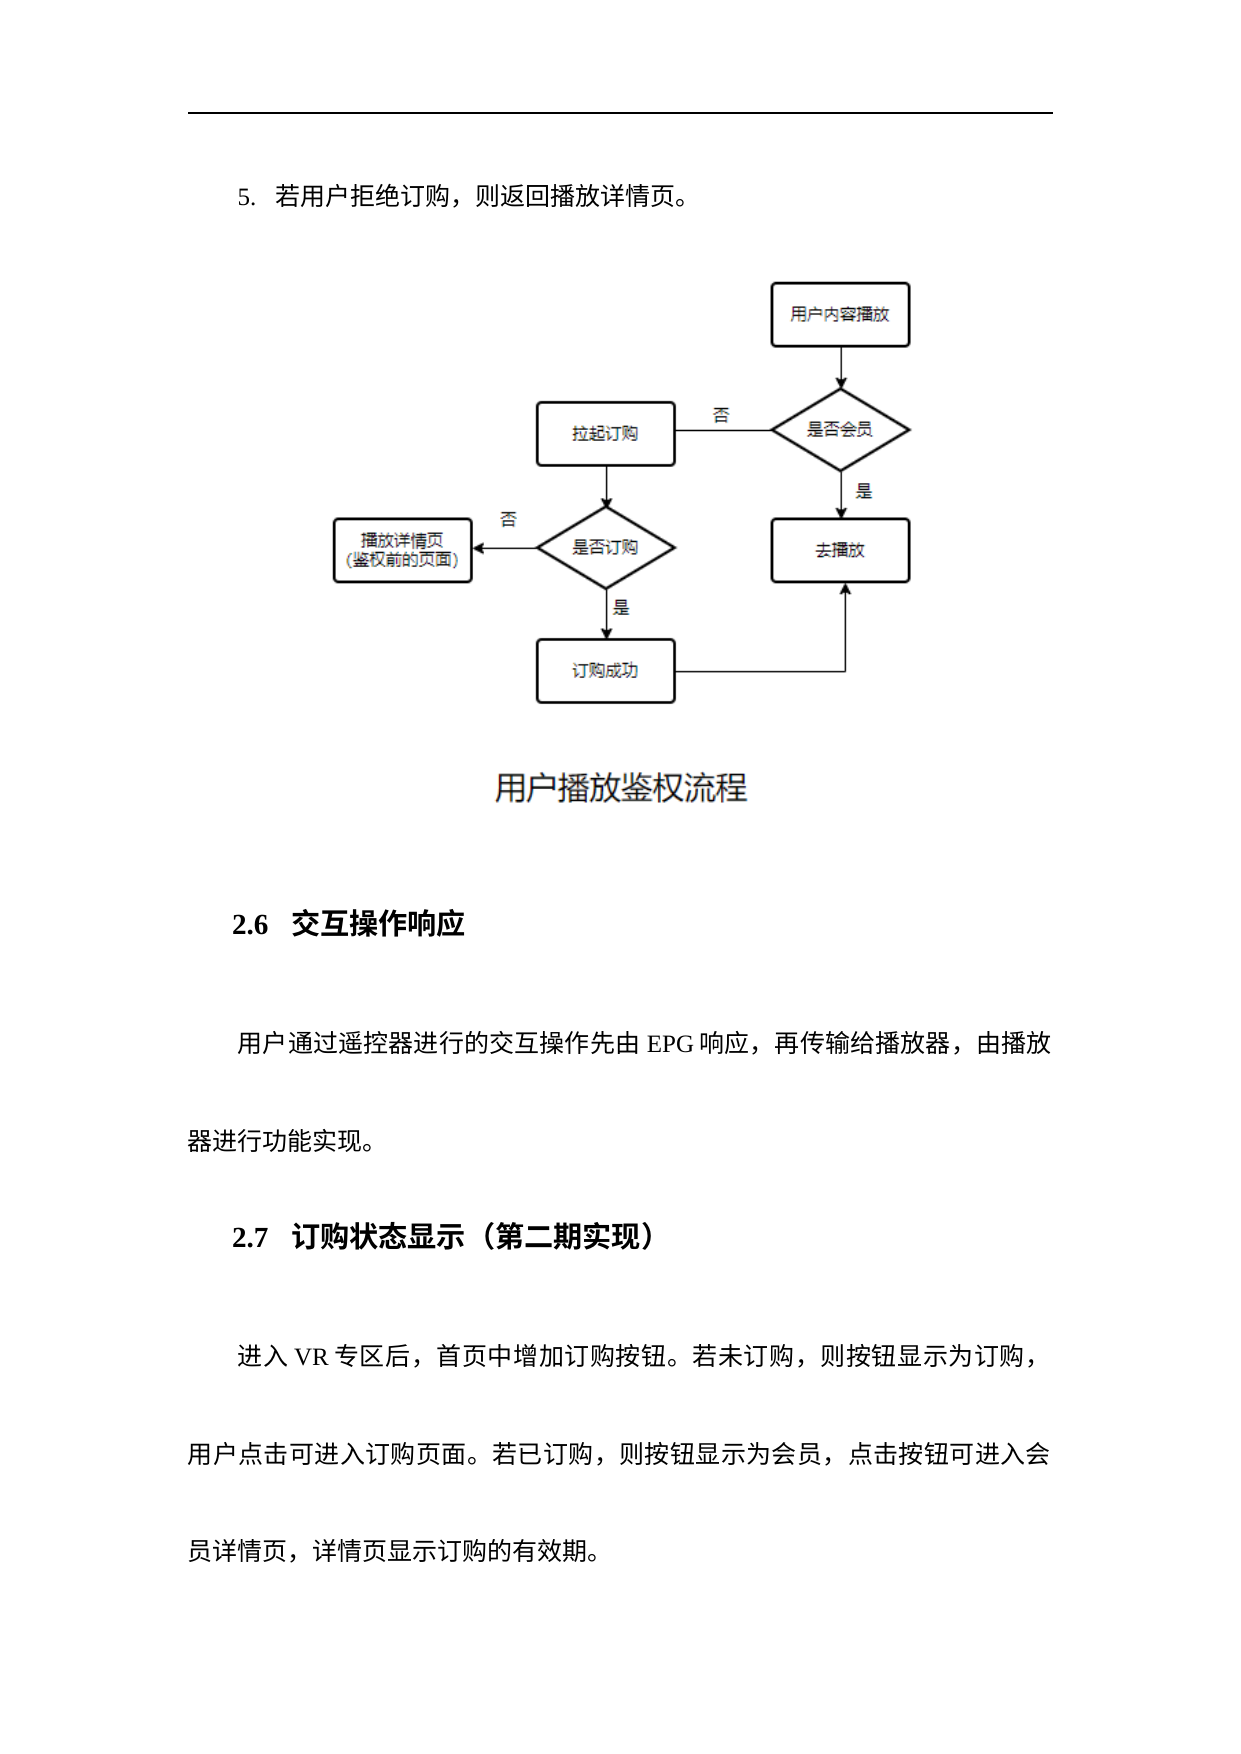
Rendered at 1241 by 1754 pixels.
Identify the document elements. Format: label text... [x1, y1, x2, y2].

list 若用户拒绝订购，则返回播放详情页。 [187, 162, 1053, 227]
text 用户通过遥控器进行的交互操作先由EPG响应，再传输给播放器，由播放器进行功能实现。 [187, 1009, 1053, 1172]
subtitle 订购状态显示（第二期实现） [232, 1202, 1053, 1267]
text 进入VR专区后，首页中增加订购按钮。若未订购，则按钮显示为订购，用户点击可进入订购页面。若已订购，则按钮显示为会员，点击按钮可进入会员详情页，详情页显示订购的有效期。 [187, 1322, 1053, 1582]
picture [237, 245, 1085, 863]
subtitle 交互操作响应 [232, 889, 1053, 954]
